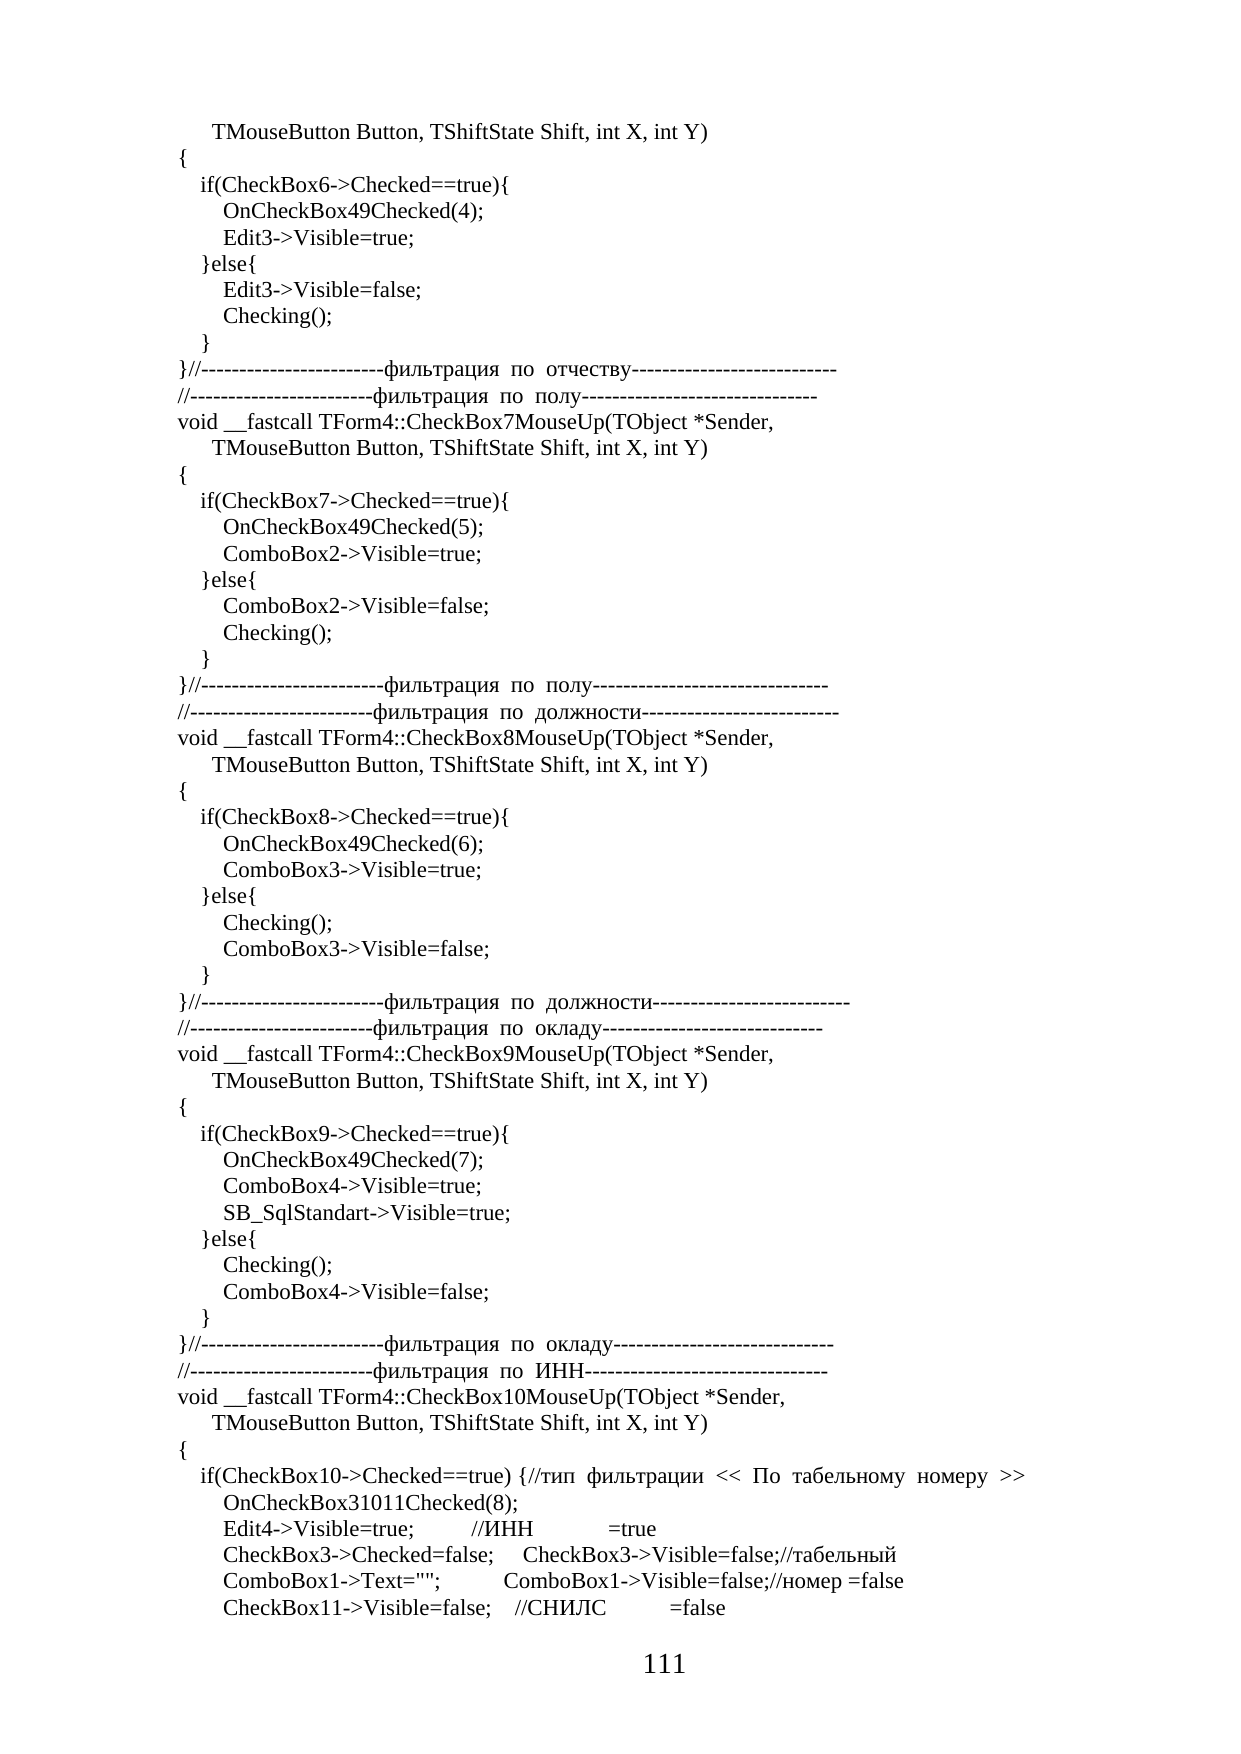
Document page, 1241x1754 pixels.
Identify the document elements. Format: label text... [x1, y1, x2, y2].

text if(CheckBox10->Checked==true) {//тип фильтрации << По табельному номеру >> [177, 1462, 1152, 1488]
text void __fastcall TForm4::CheckBox8MouseUp(TObject *Sender, [177, 724, 1152, 751]
text TMouseButton Button, TShiftState Shift, int X, int Y) [177, 1067, 1152, 1093]
text ComboBox2->Visible=true; [177, 540, 1152, 566]
text //------------------------фильтрация по должности-------------------------- [177, 698, 1152, 724]
text Checking(); [177, 303, 1152, 329]
text }else{ [177, 250, 1152, 276]
text }else{ [177, 1225, 1152, 1251]
text TMouseButton Button, TShiftState Shift, int X, int Y) [177, 434, 1152, 461]
text } [177, 645, 1152, 672]
text } [177, 329, 1152, 355]
text CheckBox11->Visible=false; //СНИЛС =false [177, 1594, 1152, 1620]
text { [177, 144, 1152, 171]
text { [177, 461, 1152, 487]
text TMouseButton Button, TShiftState Shift, int X, int Y) [177, 1409, 1152, 1436]
text ComboBox3->Visible=false; [177, 935, 1152, 961]
text }//------------------------фильтрация по полу------------------------------- [177, 672, 1152, 698]
text Checking(); [177, 619, 1152, 645]
text }//------------------------фильтрация по должности-------------------------- [177, 988, 1152, 1014]
text OnCheckBox31011Checked(8); [177, 1488, 1152, 1515]
text void __fastcall TForm4::CheckBox10MouseUp(TObject *Sender, [177, 1383, 1152, 1409]
text { [177, 777, 1152, 803]
text Edit3->Visible=false; [177, 276, 1152, 303]
text //------------------------фильтрация по окладу----------------------------- [177, 1014, 1152, 1041]
text if(CheckBox7->Checked==true){ [177, 487, 1152, 513]
text if(CheckBox6->Checked==true){ [177, 171, 1152, 197]
text if(CheckBox9->Checked==true){ [177, 1119, 1152, 1146]
text { [177, 1436, 1152, 1462]
text TMouseButton Button, TShiftState Shift, int X, int Y) [177, 751, 1152, 777]
text ComboBox1->Text=""; ComboBox1->Visible=false;//номер =false [177, 1568, 1152, 1594]
text ComboBox4->Visible=false; [177, 1278, 1152, 1304]
text void __fastcall TForm4::CheckBox9MouseUp(TObject *Sender, [177, 1041, 1152, 1067]
text OnCheckBox49Checked(7); [177, 1146, 1152, 1172]
text { [177, 1093, 1152, 1119]
text Checking(); [177, 909, 1152, 935]
text OnCheckBox49Checked(5); [177, 513, 1152, 540]
text }//------------------------фильтрация по отчеству--------------------------- [177, 355, 1152, 382]
text CheckBox3->Checked=false; CheckBox3->Visible=false;//табельный [177, 1541, 1152, 1568]
text TMouseButton Button, TShiftState Shift, int X, int Y) [177, 118, 1152, 144]
text if(CheckBox8->Checked==true){ [177, 803, 1152, 830]
text SB_SqlStandart->Visible=true; [177, 1199, 1152, 1225]
text }//------------------------фильтрация по окладу----------------------------- [177, 1330, 1152, 1357]
text Edit4->Visible=true; //ИНН =true [177, 1515, 1152, 1541]
text Checking(); [177, 1251, 1152, 1278]
text ComboBox4->Visible=true; [177, 1172, 1152, 1199]
text //------------------------фильтрация по ИНН-------------------------------- [177, 1357, 1152, 1383]
text }else{ [177, 566, 1152, 592]
text ComboBox3->Visible=true; [177, 856, 1152, 882]
text void __fastcall TForm4::CheckBox7MouseUp(TObject *Sender, [177, 408, 1152, 434]
text ComboBox2->Visible=false; [177, 592, 1152, 619]
text OnCheckBox49Checked(6); [177, 830, 1152, 856]
text }else{ [177, 882, 1152, 909]
text } [177, 961, 1152, 988]
text Edit3->Visible=true; [177, 223, 1152, 250]
text //------------------------фильтрация по полу------------------------------- [177, 382, 1152, 408]
text } [177, 1304, 1152, 1330]
text OnCheckBox49Checked(4); [177, 197, 1152, 223]
